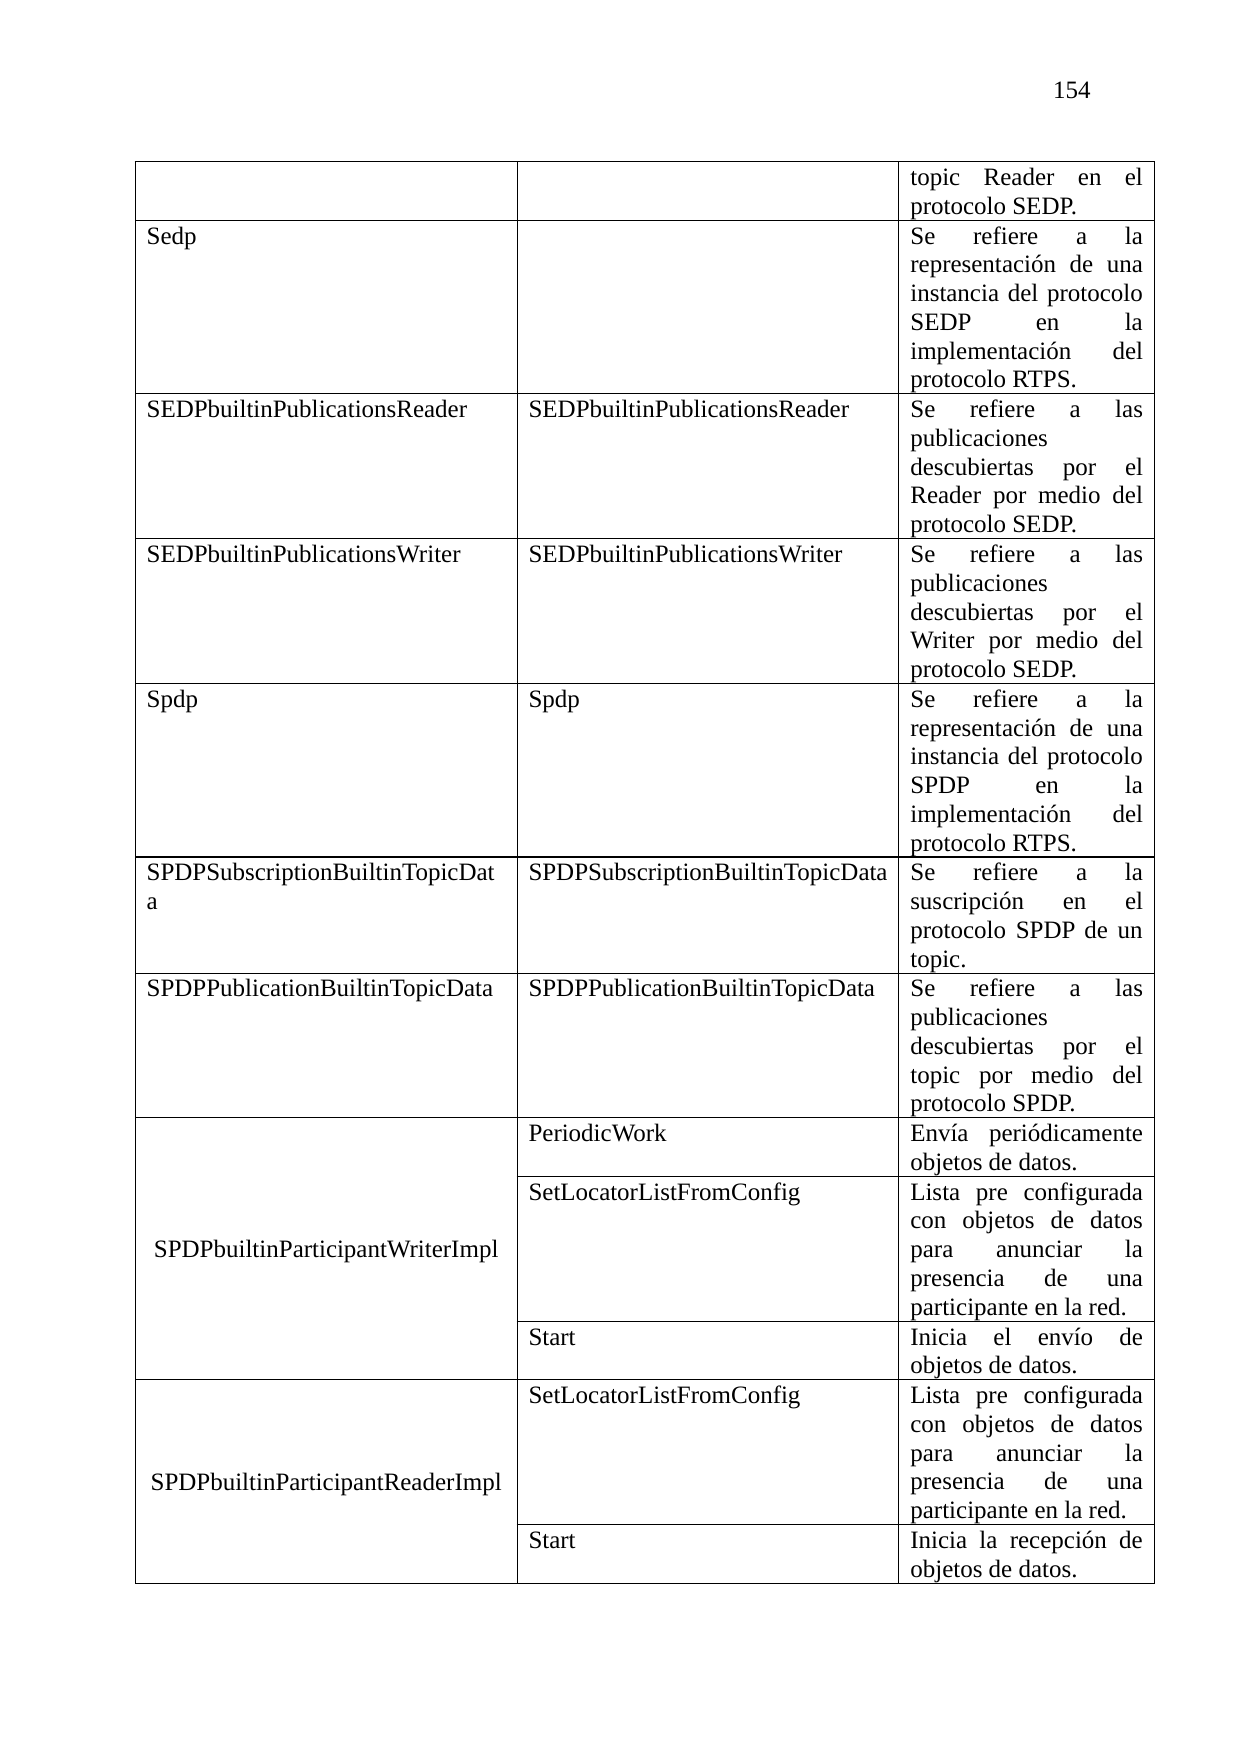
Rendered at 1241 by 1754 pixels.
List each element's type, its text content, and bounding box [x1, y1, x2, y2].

table_cell SetLocatorListFromConfig [518, 1380, 898, 1524]
table_cell Inicia el envío de objetos de datos. [899, 1322, 1154, 1379]
table_cell Spdp [518, 684, 898, 856]
table_cell Start [518, 1525, 898, 1582]
table_cell SEDPbuiltinPublicationsWriter [518, 539, 898, 683]
table_cell Envía periódicamente objetos de datos. [899, 1118, 1154, 1176]
table_cell SPDPSubscriptionBuiltinTopicData [518, 858, 898, 972]
table_cell Sedp [136, 221, 517, 393]
table_cell Se refiere a las publicaciones descubiertas por el topic por medio del protocolo SPDP. [899, 974, 1154, 1117]
table_cell SPDPbuiltinParticipantWriterImpl [136, 1118, 517, 1379]
table_cell SPDPbuiltinParticipantReaderImpl [136, 1380, 517, 1582]
table_cell SEDPbuiltinPublicationsWriter [136, 539, 517, 683]
table_cell Spdp [136, 684, 517, 856]
table_cell SPDPSubscriptionBuiltinTopicData [136, 858, 517, 972]
table_cell SPDPPublicationBuiltinTopicData [518, 974, 898, 1117]
table_cell Lista pre configurada con objetos de datos para anunciar la presencia de una participante en la red. [899, 1177, 1154, 1321]
table_cell Start [518, 1322, 898, 1379]
table_cell Se refiere a la suscripción en el protocolo SPDP de un topic. [899, 858, 1154, 972]
table_cell Se refiere a las publicaciones descubiertas por el Reader por medio del protocolo SEDP. [899, 394, 1154, 538]
table_cell Se refiere a la representación de una instancia del protocolo SEDP en la implementación del protocolo RTPS. [899, 221, 1154, 393]
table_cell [136, 162, 517, 220]
table_cell Lista pre configurada con objetos de datos para anunciar la presencia de una participante en la red. [899, 1380, 1154, 1524]
table_cell Inicia la recepción de objetos de datos. [899, 1525, 1154, 1582]
table_cell SPDPPublicationBuiltinTopicData [136, 974, 517, 1117]
table_cell [518, 221, 898, 393]
table_cell SetLocatorListFromConfig [518, 1177, 898, 1321]
table_cell PeriodicWork [518, 1118, 898, 1176]
table_cell SEDPbuiltinPublicationsReader [136, 394, 517, 538]
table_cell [518, 162, 898, 220]
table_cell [899, 162, 1154, 220]
table_cell Se refiere a las publicaciones descubiertas por el Writer por medio del protocolo SEDP. [899, 539, 1154, 683]
table_cell Se refiere a la representación de una instancia del protocolo SPDP en la implementación del protocolo RTPS. [899, 684, 1154, 856]
table_cell SEDPbuiltinPublicationsReader [518, 394, 898, 538]
